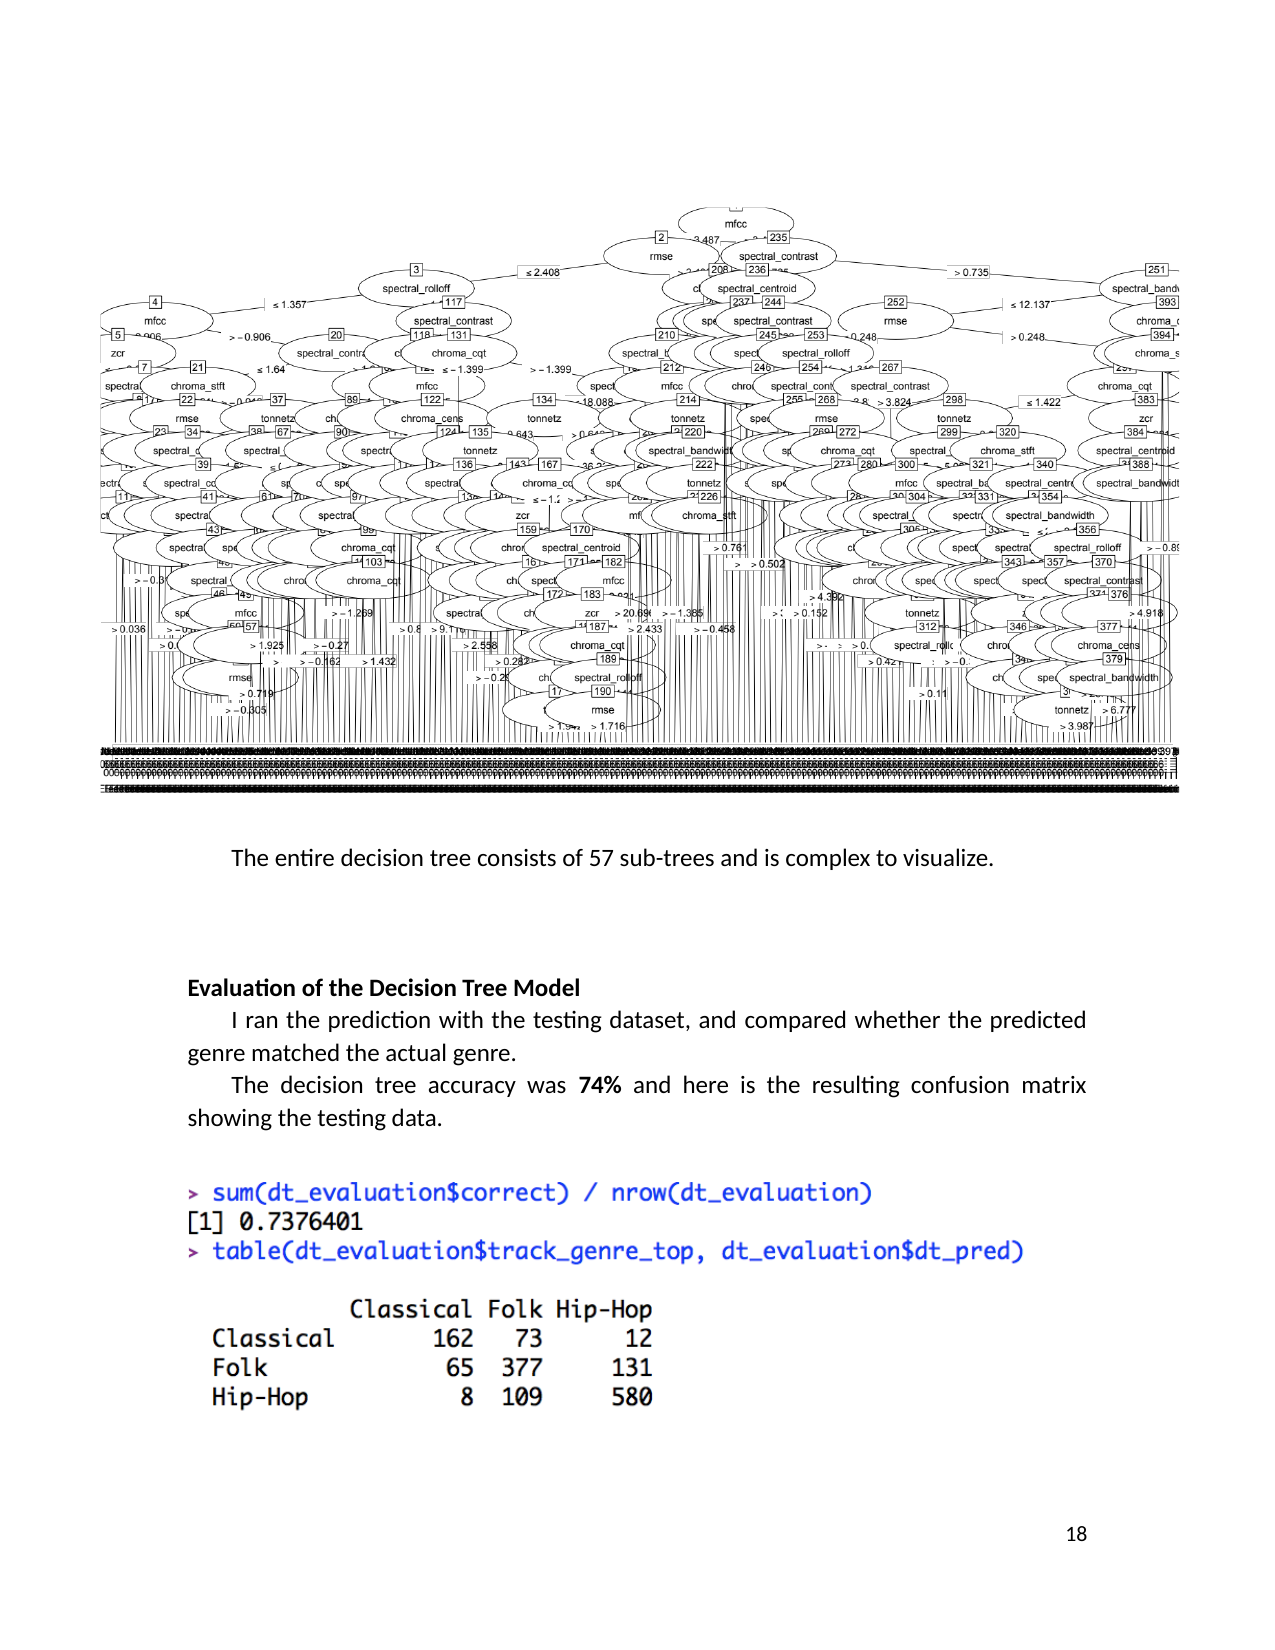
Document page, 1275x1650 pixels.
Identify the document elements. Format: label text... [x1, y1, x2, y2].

text Evaluation of the Decision Tree Model [187, 971, 1087, 1004]
text The entire decision tree consists of 57 sub-trees and is complex to visualize. [187, 841, 1087, 874]
text I ran the prediction with the testing dataset, and compared whether the predicted genre matched the actual genre. [187, 1004, 1087, 1069]
text The decision tree accuracy was 74% and here is the resulting confusion matrix showing the testing data. [187, 1069, 1087, 1134]
picture [187, 1182, 1041, 1419]
